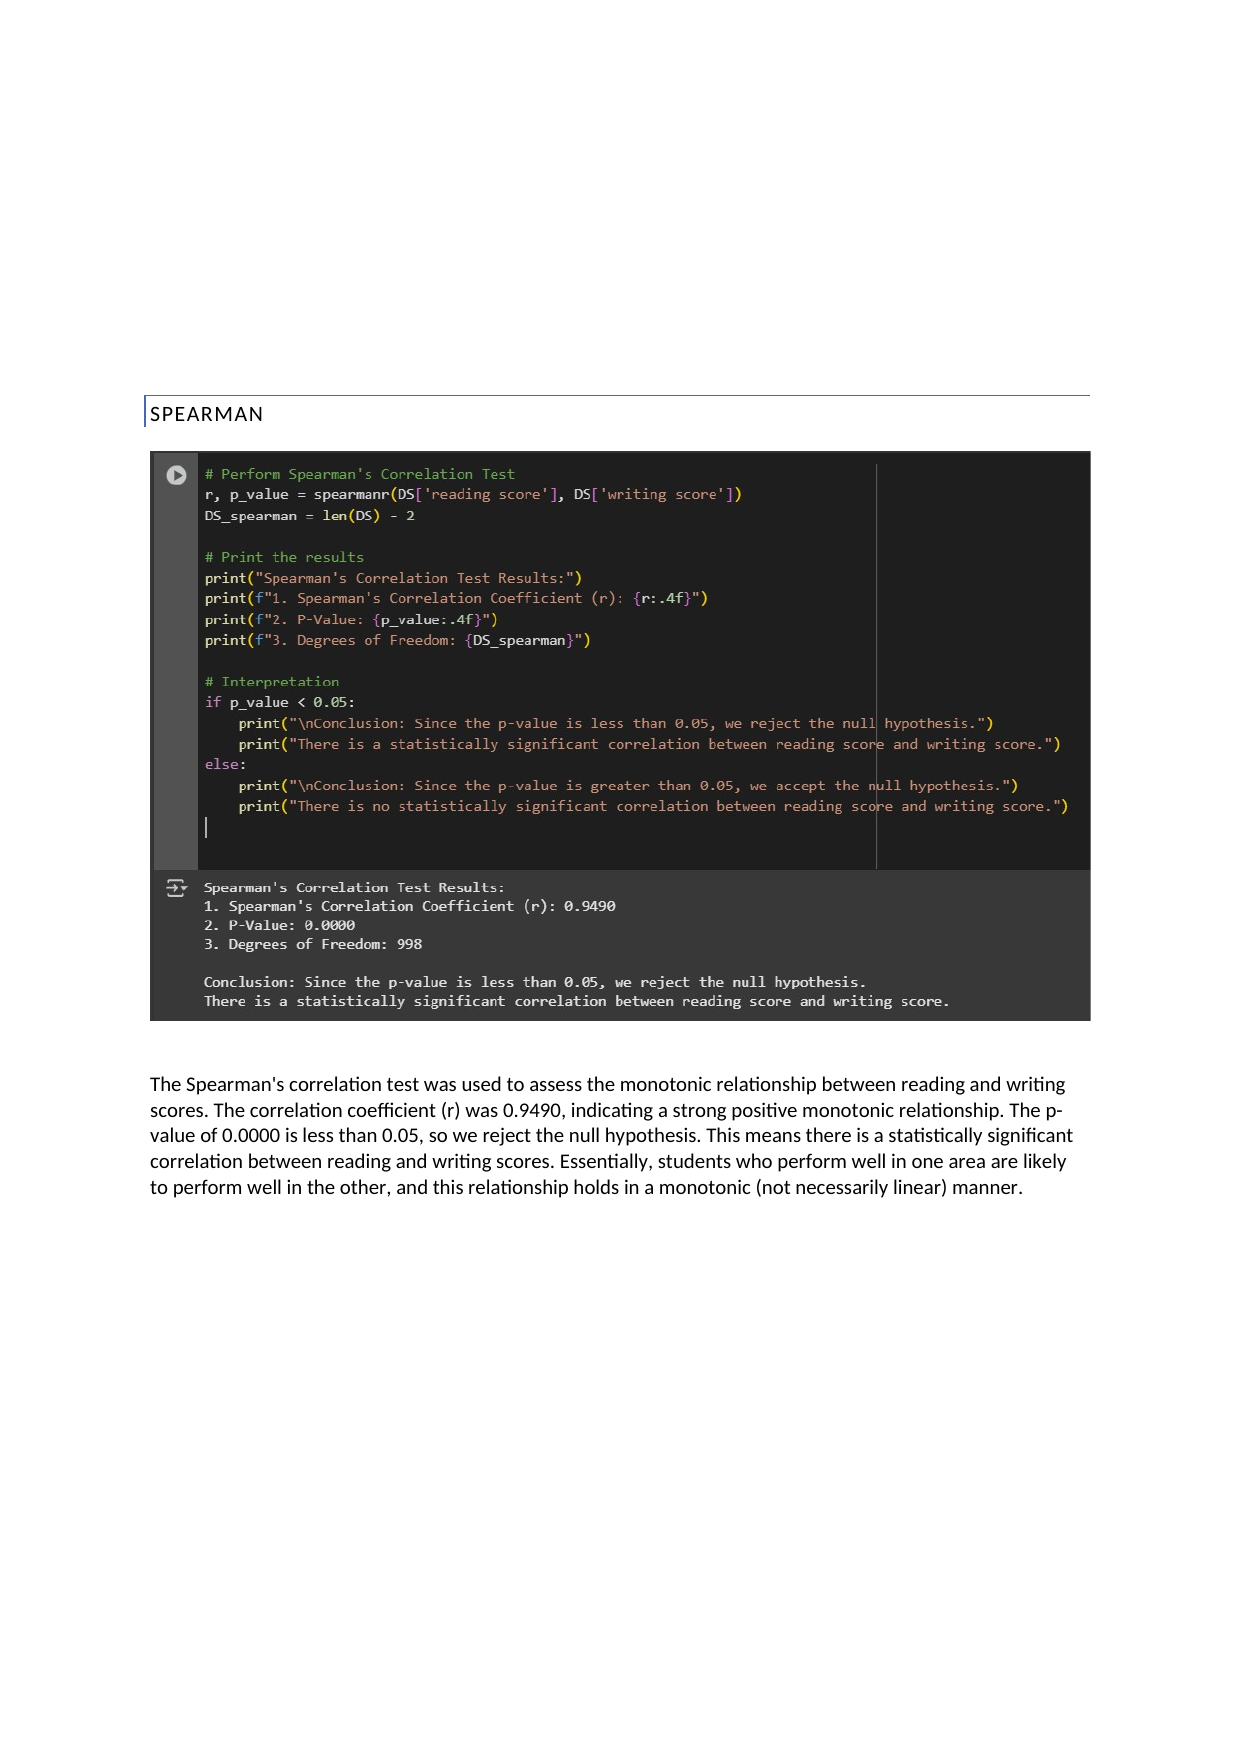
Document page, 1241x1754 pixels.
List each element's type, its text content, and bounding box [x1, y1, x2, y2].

subtitle Spearman [146, 396, 1090, 427]
text The Spearman's correlation test was used to assess the monotonic relationship between reading and writing scores. The correlation coefficient (r) was 0.9490, indicating a strong positive monotonic relationship. The p-value of 0.0000 is less than 0.05, so we reject the null hypothesis. This means there is a statistically significant correlation between reading and writing scores. Essentially, students who perform well in one area are likely to perform well in the other, and this relationship holds in a monotonic (not necessarily linear) manner. [150, 1072, 1090, 1200]
picture [150, 451, 1091, 1021]
